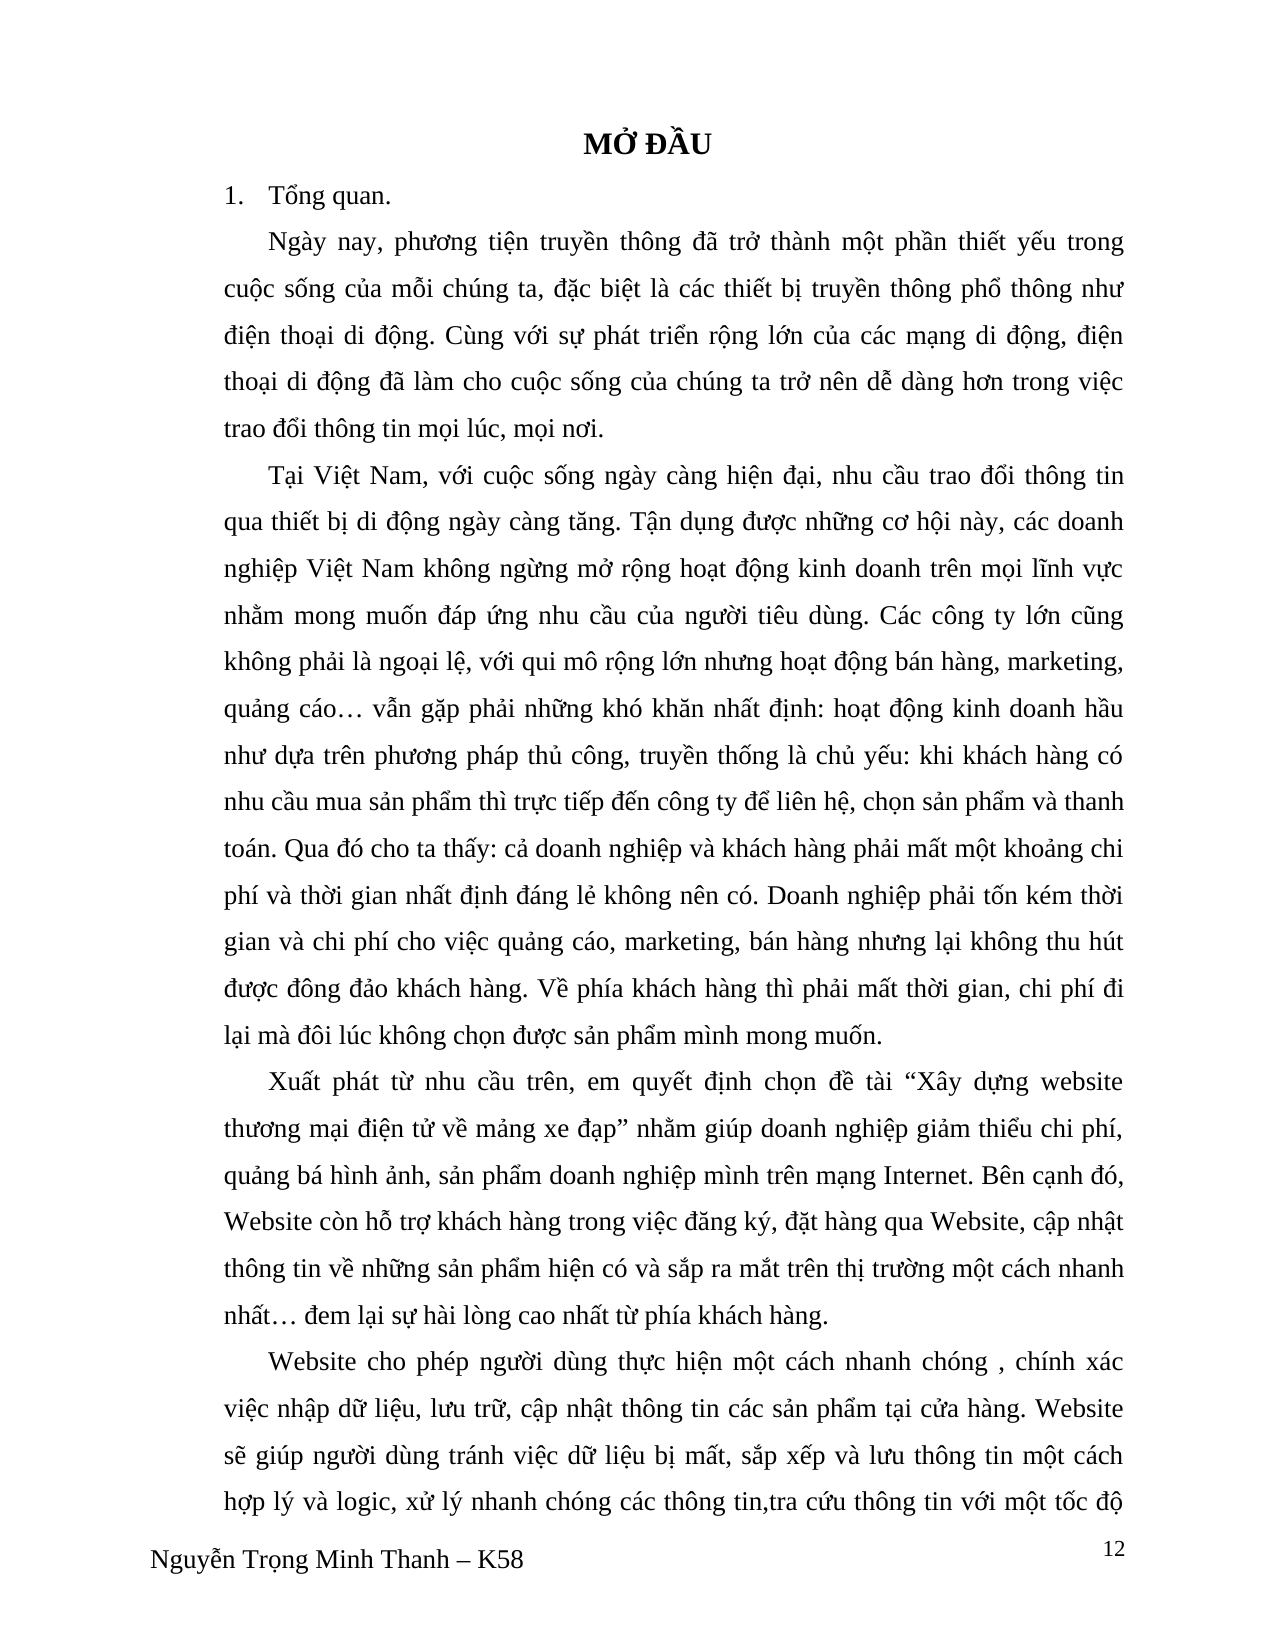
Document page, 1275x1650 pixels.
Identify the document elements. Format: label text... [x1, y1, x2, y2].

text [224, 1346, 1125, 1517]
list Tổng quan. [224, 179, 1154, 210]
text Ngày nay, phương tiện truyền thông đã trở thành một phần thiết yếu trong cuộc sống của mỗi chúng ta, đặc biệt là các thiết bị truyền thông phổ thông như điện thoại di động. Cùng với sự phát triển rộng lớn của các mạng di động, điện thoại di động đã làm cho cuộc sống của chúng ta trở nên dễ dàng hơn trong việc trao đổi thông tin mọi lúc, mọi nơi. [224, 226, 1125, 443]
subtitle MỞ ĐẦU [133, 125, 1154, 161]
text Tại Việt Nam, với cuộc sống ngày càng hiện đại, nhu cầu trao đổi thông tin qua thiết bị di động ngày càng tăng. Tận dụng được những cơ hội này, các doanh nghiệp Việt Nam không ngừng mở rộng hoạt động kinh doanh trên mọi lĩnh vực nhằm mong muốn đáp ứng nhu cầu của người tiêu dùng. Các công ty lớn cũng không phải là ngoại lệ, với qui mô rộng lớn nhưng hoạt động bán hàng, marketing, quảng cáo… vẫn gặp phải những khó khăn nhất định: hoạt động kinh doanh hầu như dựa trên phương pháp thủ công, truyền thống là chủ yếu: khi khách hàng có nhu cầu mua sản phẩm thì trực tiếp đến công ty để liên hệ, chọn sản phẩm và thanh toán. Qua đó cho ta thấy: cả doanh nghiệp và khách hàng phải mất một khoảng chi phí và thời gian nhất định đáng lẻ không nên có. Doanh nghiệp phải tốn kém thời gian và chi phí cho việc quảng cáo, marketing, bán hàng nhưng lại không thu hút được đông đảo khách hàng. Về phía khách hàng thì phải mất thời gian, chi phí đi lại mà đôi lúc không chọn được sản phẩm mình mong muốn. [224, 459, 1125, 1050]
text Xuất phát từ nhu cầu trên, em quyết định chọn đề tài “Xây dựng website thương mại điện tử về mảng xe đạp” nhằm giúp doanh nghiệp giảm thiểu chi phí, quảng bá hình ảnh, sản phẩm doanh nghiệp mình trên mạng Internet. Bên cạnh đó, Website còn hỗ trợ khách hàng trong việc đăng ký, đặt hàng qua Website, cập nhật thông tin về những sản phẩm hiện có và sắp ra mắt trên thị trường một cách nhanh nhất… đem lại sự hài lòng cao nhất từ phía khách hàng. [224, 1066, 1125, 1330]
